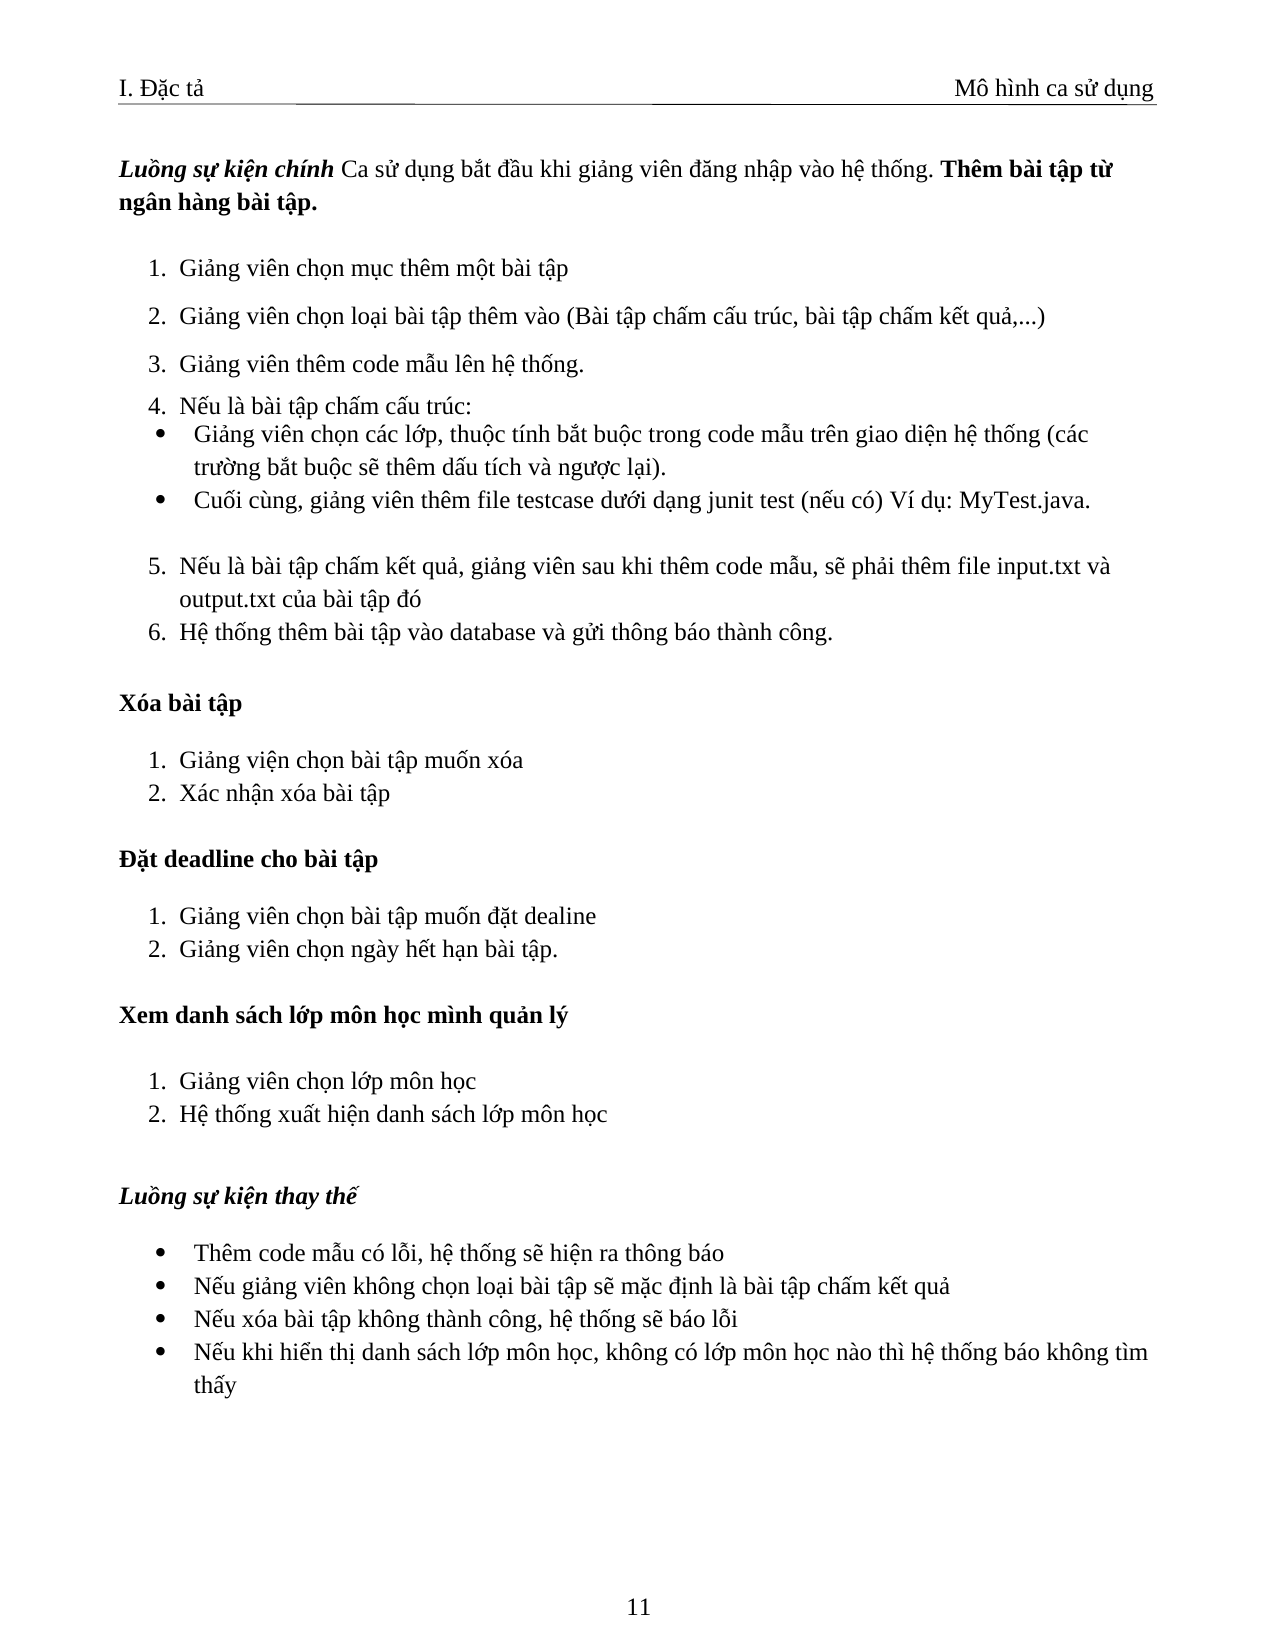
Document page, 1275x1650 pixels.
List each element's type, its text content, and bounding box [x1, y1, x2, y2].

text Luồng sự kiện chính Ca sử dụng bắt đầu khi giảng viên đăng nhập vào hệ thống. Thêm bài tập từ ngân hàng bài tập. [119, 154, 1158, 216]
list Nếu là bài tập chấm cấu trúc: [148, 397, 1158, 419]
list Giảng viện chọn bài tập muốn xóa [148, 745, 1158, 774]
list Giảng viên chọn ngày hết hạn bài tập. [148, 934, 1158, 962]
list Thêm code mẫu có lỗi, hệ thống sẽ hiện ra thông báo [156, 1238, 1158, 1267]
list Giảng viên chọn loại bài tập thêm vào (Bài tập chấm cấu trúc, bài tập chấm kết quả,...) [148, 301, 1158, 329]
text Đặt deadline cho bài tập [119, 844, 1158, 873]
list Xác nhận xóa bài tập [148, 778, 1158, 807]
list Cuối cùng, giảng viên thêm file testcase dưới dạng junit test (nếu có) Ví dụ: MyTest.java. [156, 485, 1158, 514]
list Giảng viên chọn lớp môn học [148, 1066, 1158, 1094]
list Nếu là bài tập chấm kết quả, giảng viên sau khi thêm code mẫu, sẽ phải thêm file input.txt và output.txt của bài tập đó [148, 551, 1156, 613]
list Giảng viên thêm code mẫu lên hệ thống. [148, 349, 1158, 377]
list Nếu giảng viên không chọn loại bài tập sẽ mặc định là bài tập chấm kết quả [156, 1271, 1158, 1300]
text Luồng sự kiện thay thế [119, 1181, 1158, 1210]
list Giảng viên chọn mục thêm một bài tập [148, 253, 1158, 282]
text Xóa bài tập [119, 688, 1158, 717]
list Nếu khi hiển thị danh sách lớp môn học, không có lớp môn học nào thì hệ thống báo không tìm thấy [156, 1337, 1158, 1399]
text I. Đặc tả Mô hình ca sử dụng [119, 73, 1158, 102]
list Nếu xóa bài tập không thành công, hệ thống sẽ báo lỗi [156, 1304, 1158, 1333]
list Giảng viên chọn các lớp, thuộc tính bắt buộc trong code mẫu trên giao diện hệ thống (các trường bắt buộc sẽ thêm dấu tích và ngược lại). [156, 419, 1158, 481]
text Xem danh sách lớp môn học mình quản lý [119, 1000, 1158, 1028]
list Giảng viên chọn bài tập muốn đặt dealine [148, 901, 1158, 929]
list Hệ thống xuất hiện danh sách lớp môn học [148, 1099, 1158, 1128]
list Hệ thống thêm bài tập vào database và gửi thông báo thành công. [148, 617, 1158, 646]
